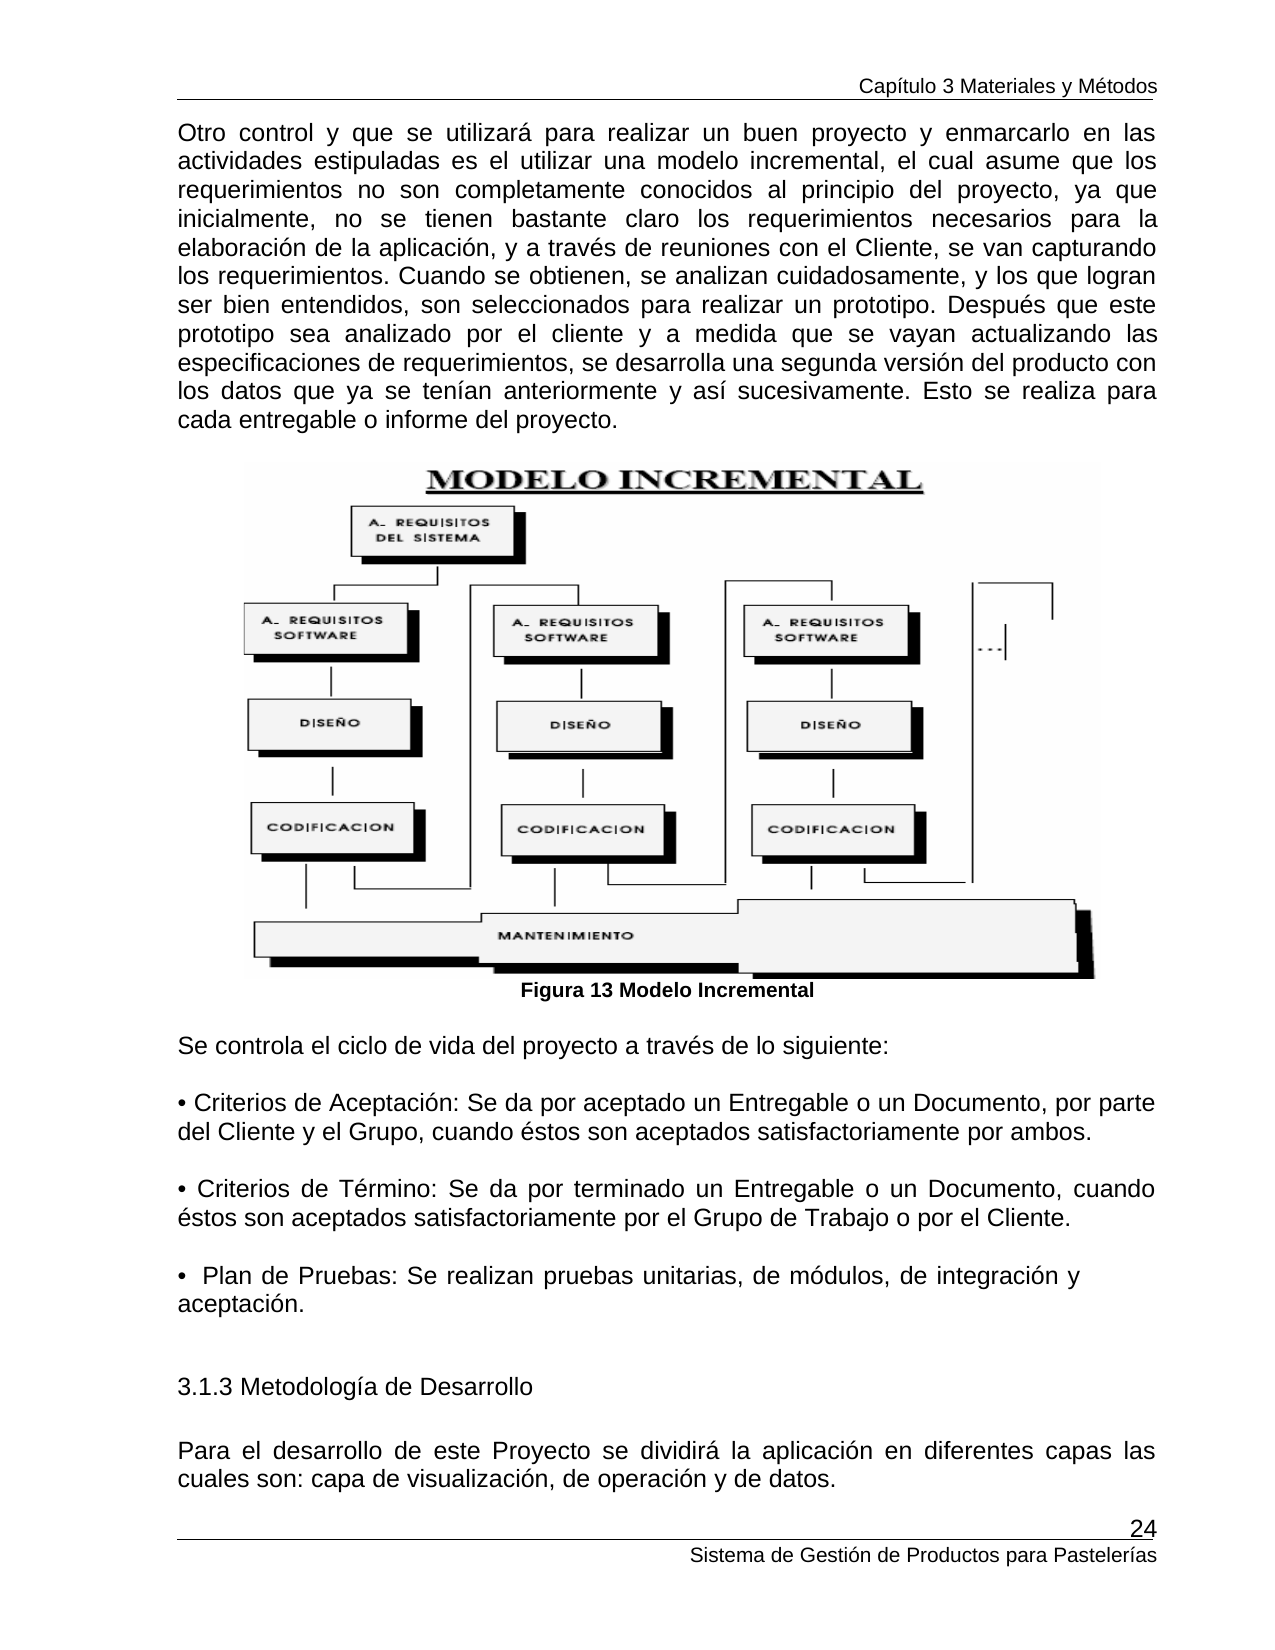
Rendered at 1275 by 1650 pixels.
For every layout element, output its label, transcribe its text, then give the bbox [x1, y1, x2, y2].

text Figura 13 Modelo Incremental [413, 979, 921, 1002]
list Criterios de Término: Se da por terminado un Entregable o un Documento, cuando éstos son aceptados satisfactoriamente por el Grupo de Trabajo o por el Cliente. [177, 1174, 1157, 1232]
text Se controla el ciclo de vida del proyecto a través de lo siguiente: [177, 1031, 1183, 1059]
text Para el desarrollo de este Proyecto se dividirá la aplicación en diferentes capas las cuales son: capa de visualización, de operación y de datos. [177, 1436, 1157, 1493]
list Criterios de Aceptación: Se da por aceptado un Entregable o un Documento, por parte del Cliente y el Grupo, cuando éstos son aceptados satisfactoriamente por ambos. [177, 1088, 1158, 1146]
text Otro control y que se utilizará para realizar un buen proyecto y enmarcarlo en las actividades estipuladas es el utilizar una modelo incremental, el cual asume que los requerimientos no son completamente conocidos al principio del proyecto, ya que inicialmente, no se tienen bastante claro los requerimientos necesarios para la elaboración de la aplicación, y a través de reuniones con el Cliente, se van capturando los requerimientos. Cuando se obtienen, se analizan cuidadosamente, y los que logran ser bien entendidos, son seleccionados para realizar un prototipo. Después que este prototipo sea analizado por el cliente y a medida que se vayan actualizando las especificaciones de requerimientos, se desarrolla una segunda versión del producto con los datos que ya se tenían anteriormente y así sucesivamente. Esto se realiza para cada entregable o informe del proyecto. [177, 117, 1158, 434]
list Metodología de Desarrollo [177, 1372, 1183, 1401]
picture [243, 462, 1102, 979]
list Plan de Pruebas: Se realizan pruebas unitarias, de módulos, de integración y aceptación. [177, 1261, 1158, 1318]
